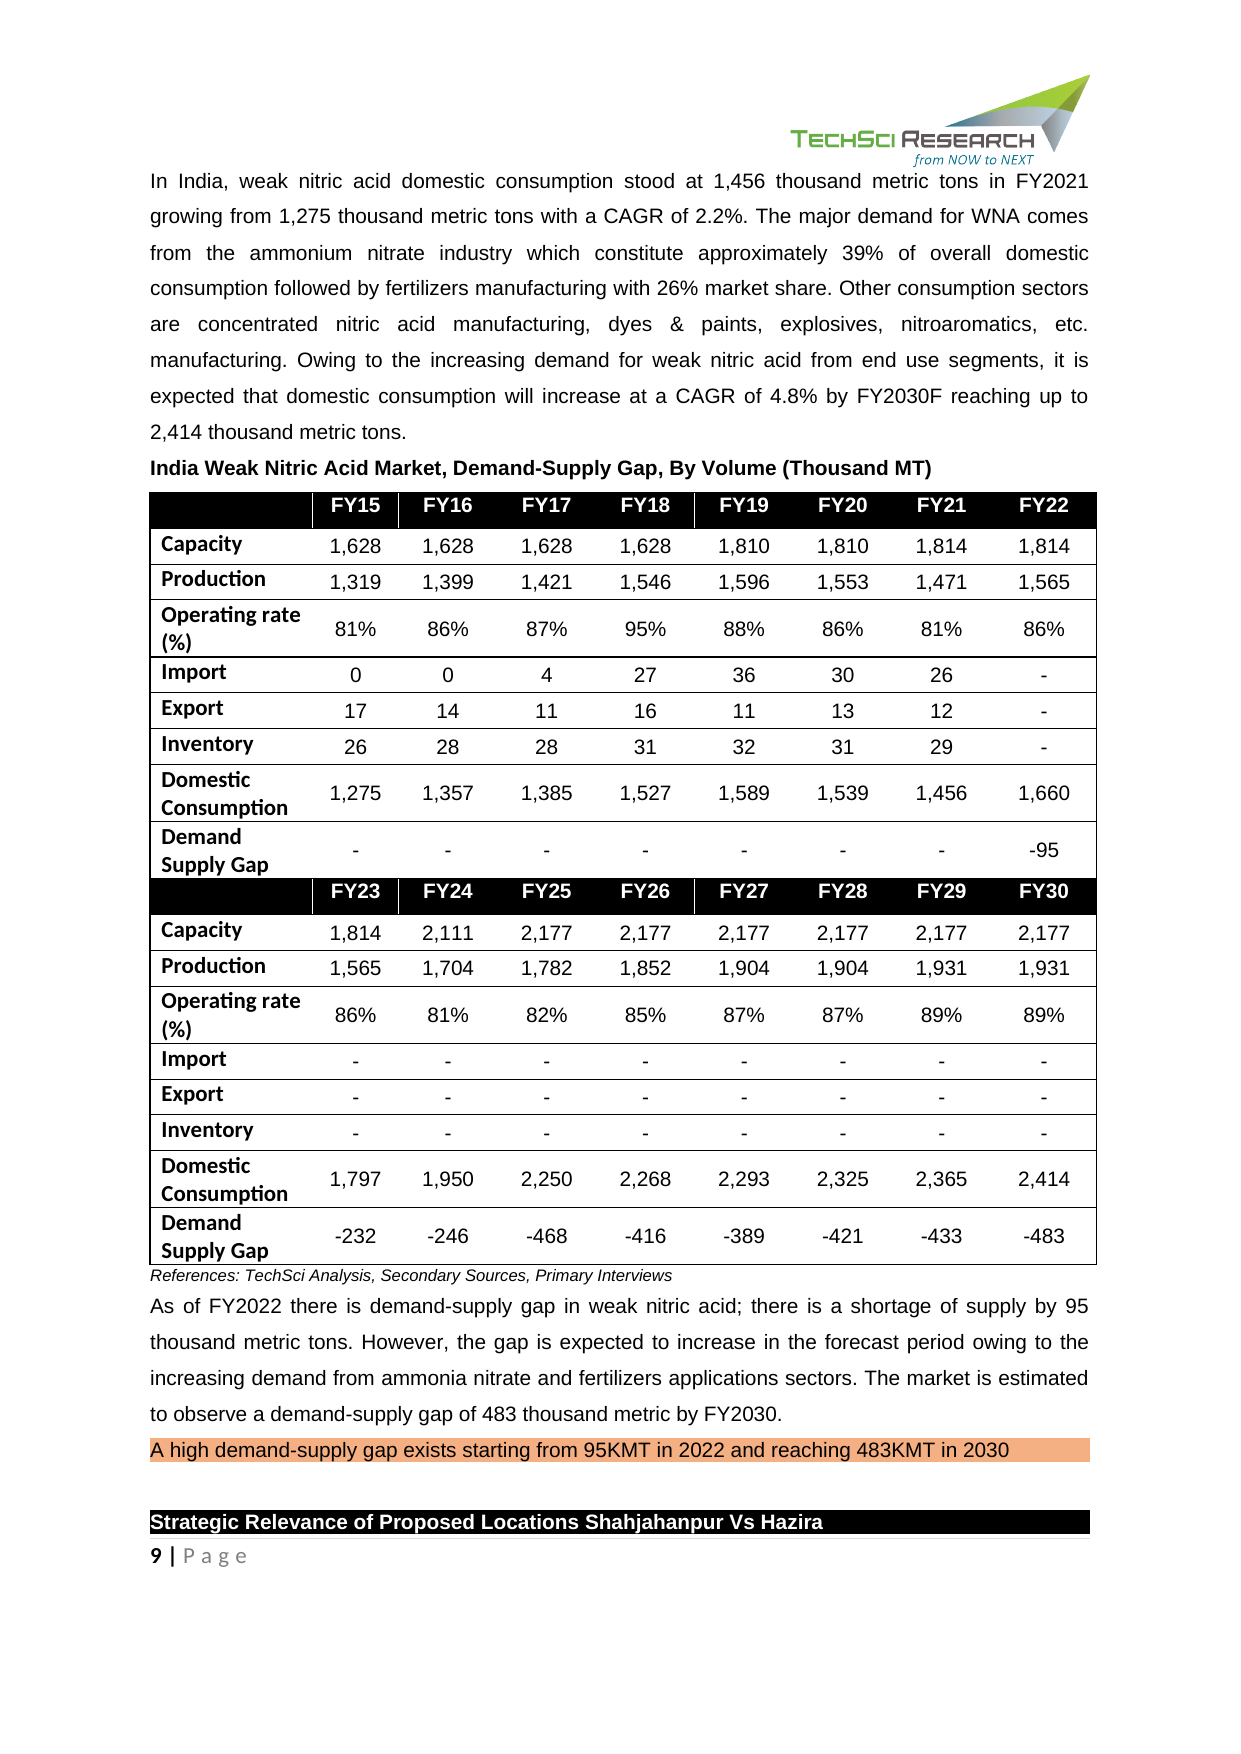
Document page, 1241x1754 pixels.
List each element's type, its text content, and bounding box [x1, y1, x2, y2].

table_cell Export [151, 693, 312, 728]
table_cell 87% [497, 600, 596, 656]
table_cell 2,111 [399, 915, 497, 950]
table_cell Domestic Consumption [151, 1151, 312, 1207]
table_cell Capacity [151, 529, 312, 563]
table_cell 1,565 [313, 951, 398, 986]
table_cell -246 [399, 1208, 497, 1264]
table_cell 89% [991, 987, 1096, 1043]
table_cell 11 [497, 693, 596, 728]
text As of FY2022 there is demand-supply gap in weak nitric acid; there is a shortage of supply by 95 thousand metric tons. However, the gap is expected to increase in the forecast period owing to the increasing demand from ammonia nitrate and fertilizers applications sectors. The market is estimated to observe a demand-supply gap of 483 thousand metric by FY2030. [150, 1294, 1090, 1426]
table_cell -421 [793, 1208, 892, 1264]
table_cell -416 [596, 1208, 694, 1264]
table_cell 1,931 [991, 951, 1096, 986]
table_cell - [313, 822, 398, 878]
table_cell - [991, 1080, 1096, 1114]
table_cell 4 [497, 658, 596, 692]
table_cell - [892, 822, 991, 878]
table_cell 86% [313, 987, 398, 1043]
table_cell 31 [596, 729, 694, 764]
text References: TechSci Analysis, Secondary Sources, Primary Interviews [150, 1265, 1090, 1284]
table_cell 1,814 [892, 529, 991, 563]
table_cell 1,589 [695, 765, 793, 821]
table_header FY15 [313, 493, 398, 528]
table_cell 29 [892, 729, 991, 764]
table_cell 11 [695, 693, 793, 728]
table_cell 0 [313, 658, 398, 692]
table_cell - [793, 1044, 892, 1078]
table_header FY22 [991, 493, 1096, 528]
table_cell - [399, 1044, 497, 1078]
table_cell 30 [793, 658, 892, 692]
table_cell - [399, 1080, 497, 1114]
table_cell - [497, 822, 596, 878]
text In India, weak nitric acid domestic consumption stood at 1,456 thousand metric tons in FY2021 growing from 1,275 thousand metric tons with a CAGR of 2.2%. The major demand for WNA comes from the ammonium nitrate industry which constitute approximately 39% of overall domestic consumption followed by fertilizers manufacturing with 26% market share. Other consumption sectors are concentrated nitric acid manufacturing, dyes & paints, explosives, nitroaromatics, etc. manufacturing. Owing to the increasing demand for weak nitric acid from end use segments, it is expected that domestic consumption will increase at a CAGR of 4.8% by FY2030F reaching up to 2,414 thousand metric tons. [150, 168, 1090, 444]
table_cell 87% [695, 987, 793, 1043]
table_cell -433 [892, 1208, 991, 1264]
table_cell 17 [313, 693, 398, 728]
text India Weak Nitric Acid Market, Demand-Supply Gap, By Volume (Thousand MT) [150, 456, 1090, 480]
table_cell - [793, 822, 892, 878]
table_cell - [991, 658, 1096, 692]
table_cell FY25 [497, 879, 596, 914]
table_cell 1,275 [313, 765, 398, 821]
table_cell 2,177 [991, 915, 1096, 950]
table_cell 1,471 [892, 565, 991, 599]
table_header FY18 [596, 493, 694, 528]
table_cell 1,357 [399, 765, 497, 821]
text Strategic Relevance of Proposed Locations Shahjahanpur Vs Hazira [150, 1510, 1090, 1534]
table_cell 27 [596, 658, 694, 692]
table_cell - [991, 1115, 1096, 1150]
table_cell Import [151, 1044, 312, 1078]
table_cell Capacity [151, 915, 312, 950]
picture [788, 73, 1091, 169]
table_cell - [991, 729, 1096, 764]
table_cell Operating rate (%) [151, 600, 312, 656]
table_cell 1,546 [596, 565, 694, 599]
table_cell 81% [399, 987, 497, 1043]
table_cell - [313, 1044, 398, 1078]
table_cell - [793, 1080, 892, 1114]
table_cell 1,852 [596, 951, 694, 986]
table_cell Production [151, 951, 312, 986]
table_cell FY30 [991, 879, 1096, 914]
table_cell 1,628 [497, 529, 596, 563]
table_header FY19 [695, 493, 793, 528]
table_cell 2,177 [695, 915, 793, 950]
table_cell 28 [399, 729, 497, 764]
table_cell 81% [892, 600, 991, 656]
table_header [151, 493, 312, 528]
table_cell 2,293 [695, 1151, 793, 1207]
table_cell Inventory [151, 1115, 312, 1150]
table_cell 1,527 [596, 765, 694, 821]
table_cell -483 [991, 1208, 1096, 1264]
table_cell 2,250 [497, 1151, 596, 1207]
table_cell -95 [991, 822, 1096, 878]
table_cell 1,456 [892, 765, 991, 821]
table_header FY16 [399, 493, 497, 528]
table_cell Operating rate (%) [151, 987, 312, 1043]
table_cell 88% [695, 600, 793, 656]
table_cell 31 [793, 729, 892, 764]
table_cell 1,553 [793, 565, 892, 599]
table_cell FY24 [399, 879, 497, 914]
table_cell 89% [892, 987, 991, 1043]
table_cell 1,399 [399, 565, 497, 599]
table_cell - [892, 1115, 991, 1150]
table_cell 81% [313, 600, 398, 656]
table_cell 1,810 [695, 529, 793, 563]
table_cell 16 [596, 693, 694, 728]
table_cell 1,628 [313, 529, 398, 563]
table_cell 1,931 [892, 951, 991, 986]
table_cell 1,814 [313, 915, 398, 950]
table_cell - [596, 1115, 694, 1150]
table_cell 86% [399, 600, 497, 656]
table_cell 32 [695, 729, 793, 764]
table_cell - [695, 1115, 793, 1150]
table_cell - [991, 1044, 1096, 1078]
table_cell 26 [892, 658, 991, 692]
table_cell - [695, 1044, 793, 1078]
table_header FY21 [892, 493, 991, 528]
table_cell - [497, 1044, 596, 1078]
table_cell 2,177 [793, 915, 892, 950]
table_header FY20 [793, 493, 892, 528]
table_cell Inventory [151, 729, 312, 764]
table_cell 36 [695, 658, 793, 692]
table_cell 86% [793, 600, 892, 656]
table_cell 1,539 [793, 765, 892, 821]
table_cell 14 [399, 693, 497, 728]
table_cell 1,596 [695, 565, 793, 599]
table_cell 1,319 [313, 565, 398, 599]
table_cell - [313, 1080, 398, 1114]
table_cell 2,268 [596, 1151, 694, 1207]
table_cell 2,177 [497, 915, 596, 950]
table_cell Production [151, 565, 312, 599]
table_cell 1,904 [793, 951, 892, 986]
table_cell -232 [313, 1208, 398, 1264]
table_cell 82% [497, 987, 596, 1043]
table_cell Demand Supply Gap [151, 1208, 312, 1264]
table_cell [151, 879, 312, 914]
table_cell - [596, 1080, 694, 1114]
table_cell - [399, 1115, 497, 1150]
table_cell 2,414 [991, 1151, 1096, 1207]
table_cell 28 [497, 729, 596, 764]
table_cell 95% [596, 600, 694, 656]
table_cell 86% [991, 600, 1096, 656]
table_cell 85% [596, 987, 694, 1043]
table_cell FY23 [313, 879, 398, 914]
table_cell 1,950 [399, 1151, 497, 1207]
table_cell FY27 [695, 879, 793, 914]
table_cell 1,904 [695, 951, 793, 986]
table_cell 1,782 [497, 951, 596, 986]
table_cell 2,325 [793, 1151, 892, 1207]
text A high demand-supply gap exists starting from 95KMT in 2022 and reaching 483KMT in 2030 [150, 1438, 1090, 1462]
table_header FY17 [497, 493, 596, 528]
table_cell 1,797 [313, 1151, 398, 1207]
table_cell - [497, 1080, 596, 1114]
table_cell 2,365 [892, 1151, 991, 1207]
table_cell 1,704 [399, 951, 497, 986]
table_cell - [695, 822, 793, 878]
table_cell FY28 [793, 879, 892, 914]
table_cell 1,421 [497, 565, 596, 599]
table_cell 1,810 [793, 529, 892, 563]
table_cell FY26 [596, 879, 694, 914]
table_cell 1,814 [991, 529, 1096, 563]
table_cell - [596, 1044, 694, 1078]
table_cell -468 [497, 1208, 596, 1264]
table_cell 2,177 [892, 915, 991, 950]
table_cell 87% [793, 987, 892, 1043]
table_cell - [596, 822, 694, 878]
table_cell Domestic Consumption [151, 765, 312, 821]
table_cell 12 [892, 693, 991, 728]
table_cell 1,628 [596, 529, 694, 563]
table_cell - [695, 1080, 793, 1114]
table_cell - [892, 1080, 991, 1114]
table_cell 1,628 [399, 529, 497, 563]
table_cell - [497, 1115, 596, 1150]
table_cell 13 [793, 693, 892, 728]
table_cell 0 [399, 658, 497, 692]
table_cell - [313, 1115, 398, 1150]
table_cell 26 [313, 729, 398, 764]
table_cell Export [151, 1080, 312, 1114]
table_cell - [399, 822, 497, 878]
table_cell -389 [695, 1208, 793, 1264]
table_cell - [892, 1044, 991, 1078]
table_cell 2,177 [596, 915, 694, 950]
table_cell FY29 [892, 879, 991, 914]
table_cell 1,660 [991, 765, 1096, 821]
table_cell 1,565 [991, 565, 1096, 599]
table_cell - [991, 693, 1096, 728]
table_cell 1,385 [497, 765, 596, 821]
table_cell - [793, 1115, 892, 1150]
table_cell Demand Supply Gap [151, 822, 312, 878]
table_cell Import [151, 658, 312, 692]
